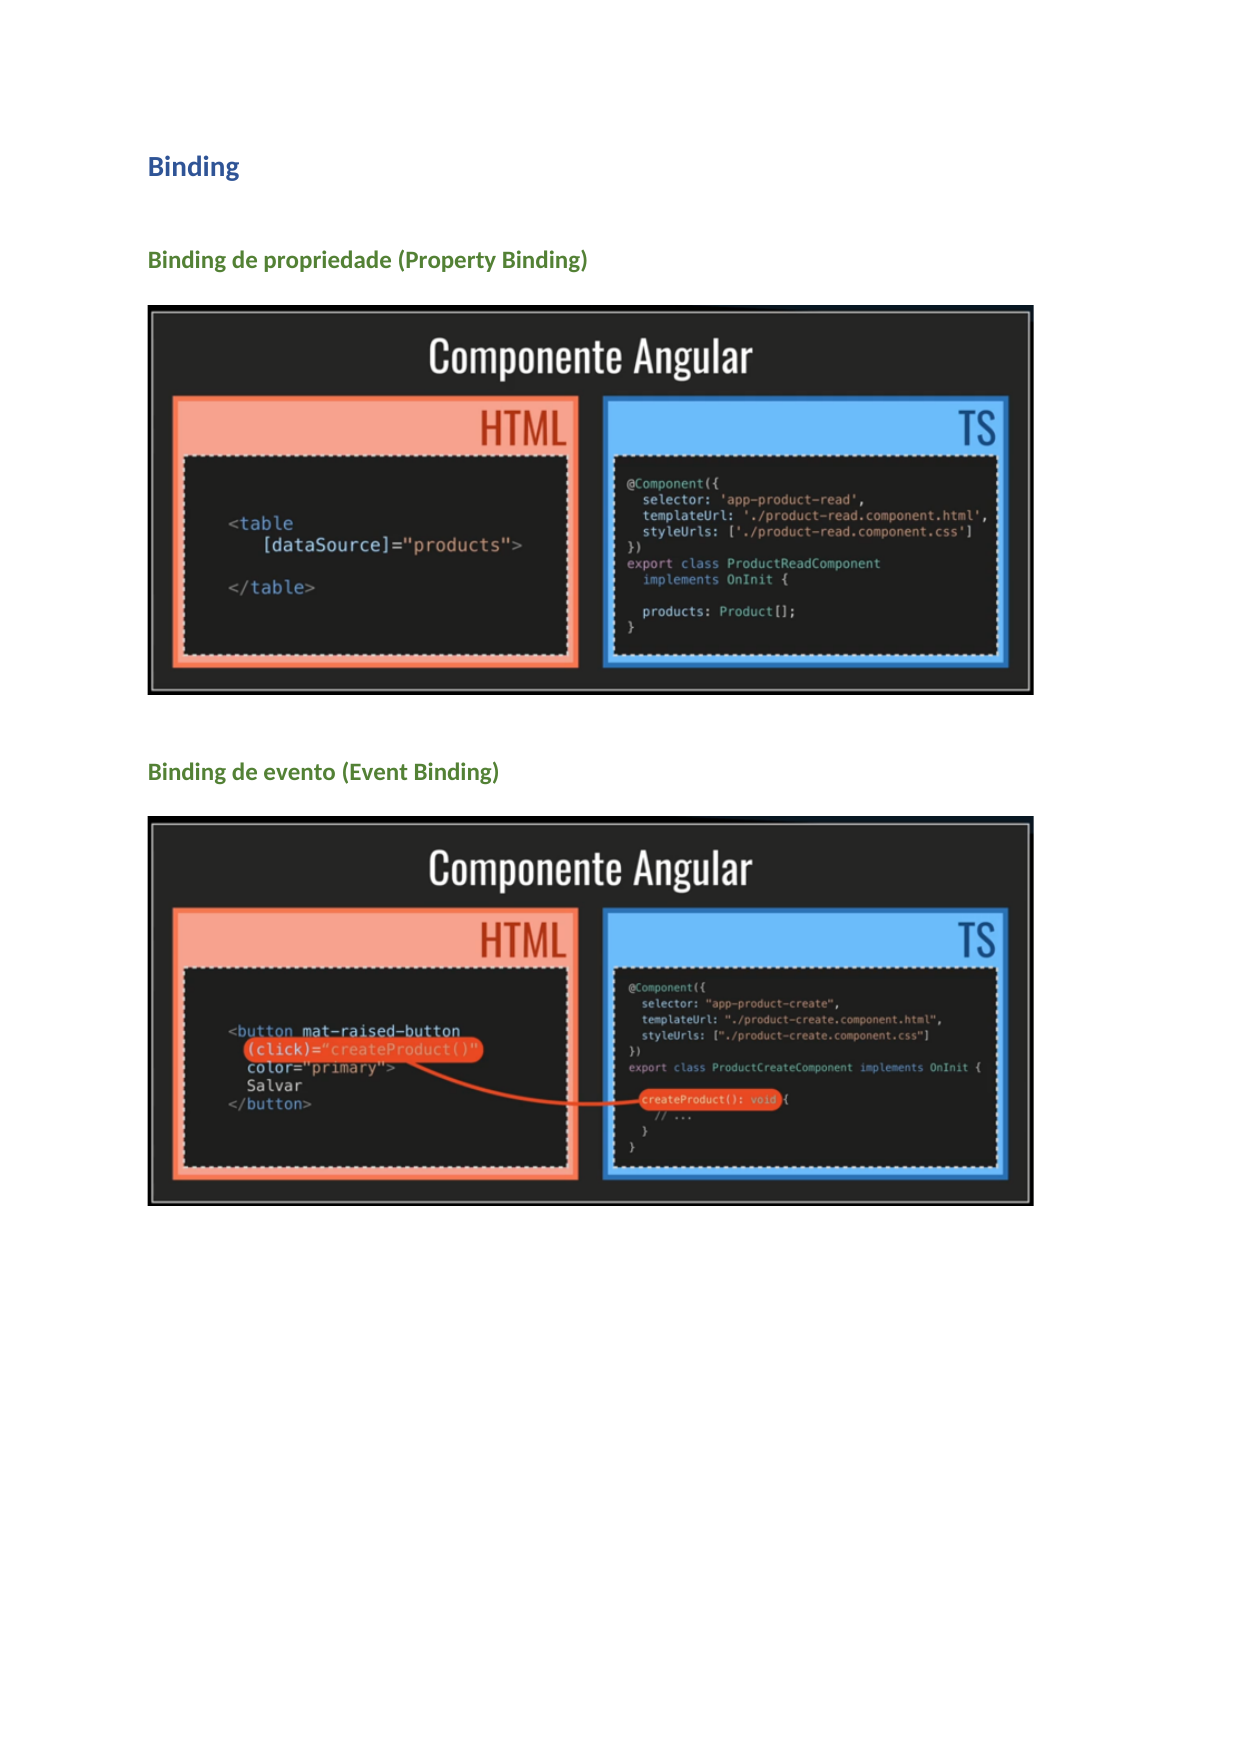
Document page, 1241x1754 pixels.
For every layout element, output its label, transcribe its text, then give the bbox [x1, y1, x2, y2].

subtitle Binding de evento (Event Binding) [148, 756, 1092, 786]
picture [147, 816, 1034, 1206]
subtitle Binding [148, 148, 1092, 183]
picture [147, 305, 1034, 695]
subtitle Binding de propriedade (Property Binding) [148, 244, 1092, 275]
